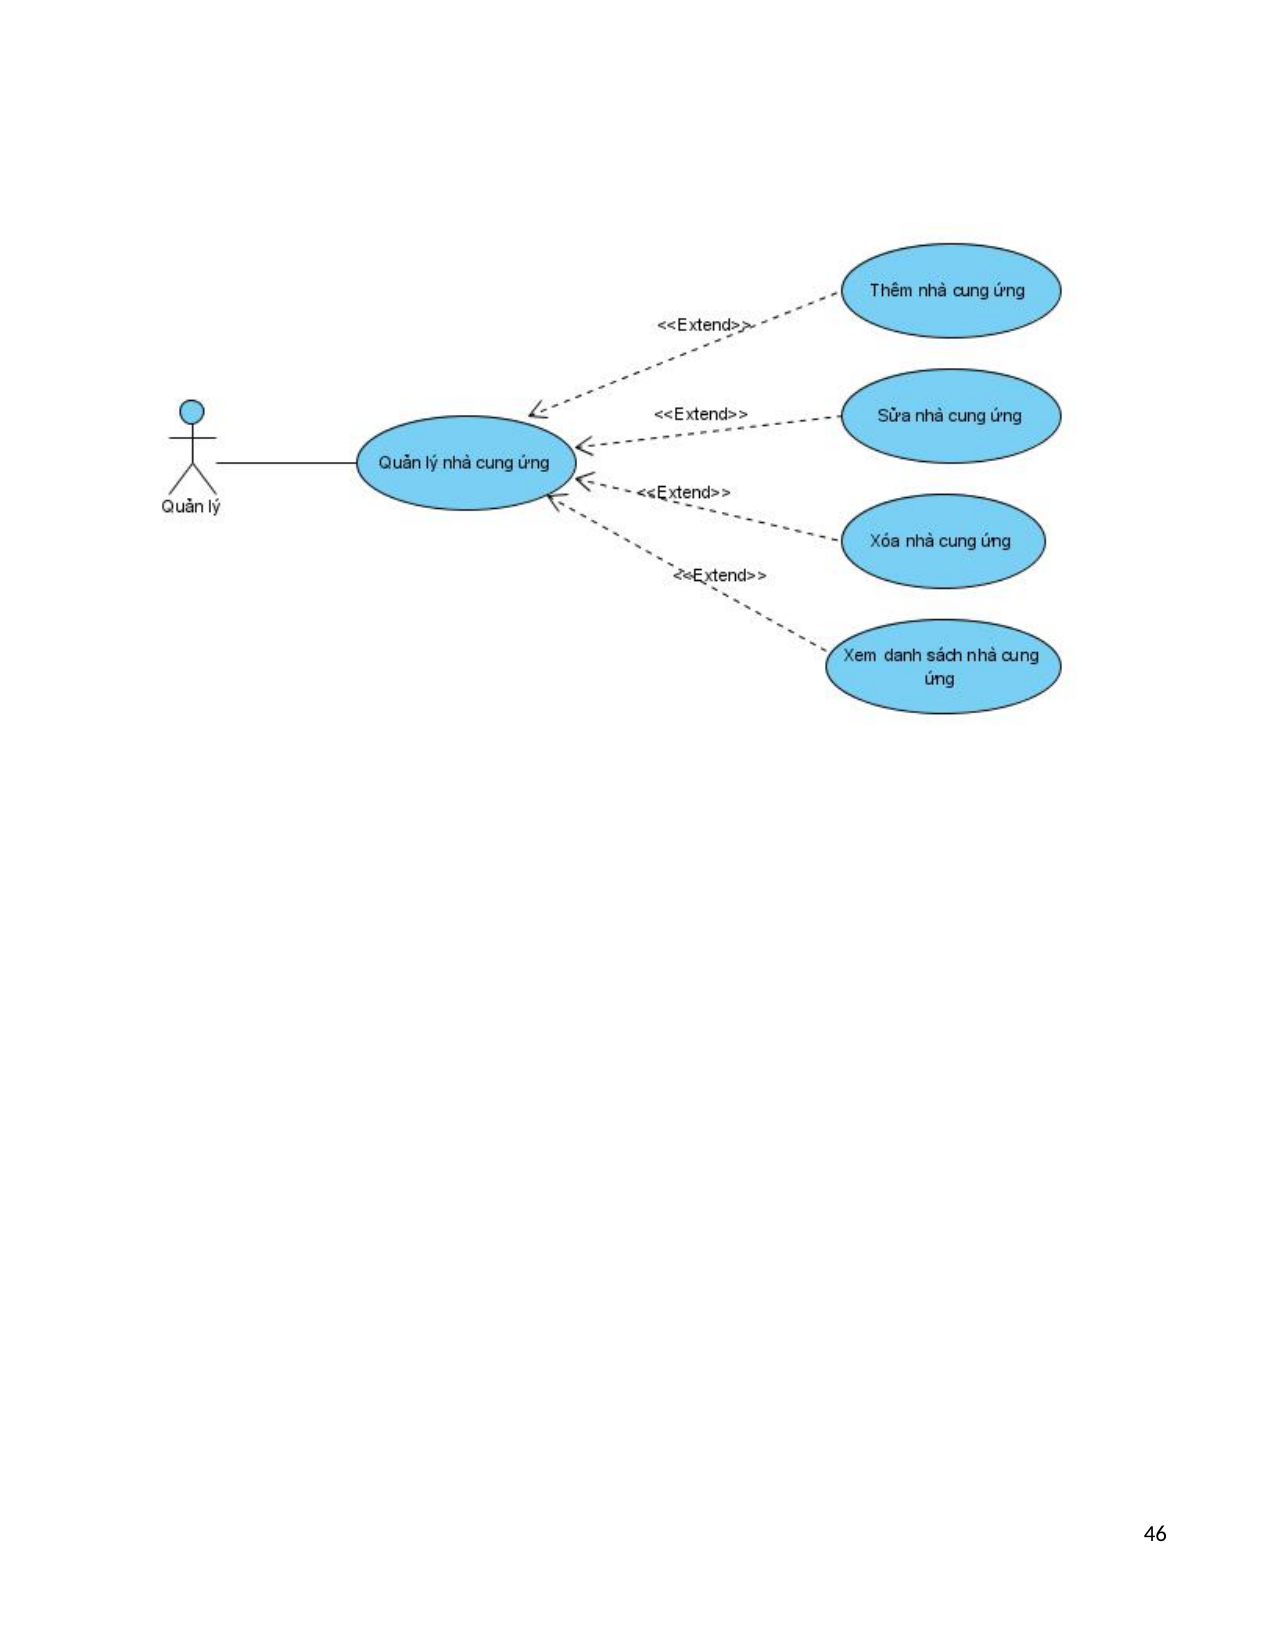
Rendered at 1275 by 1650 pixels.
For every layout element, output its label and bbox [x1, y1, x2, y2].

picture [150, 223, 1097, 730]
